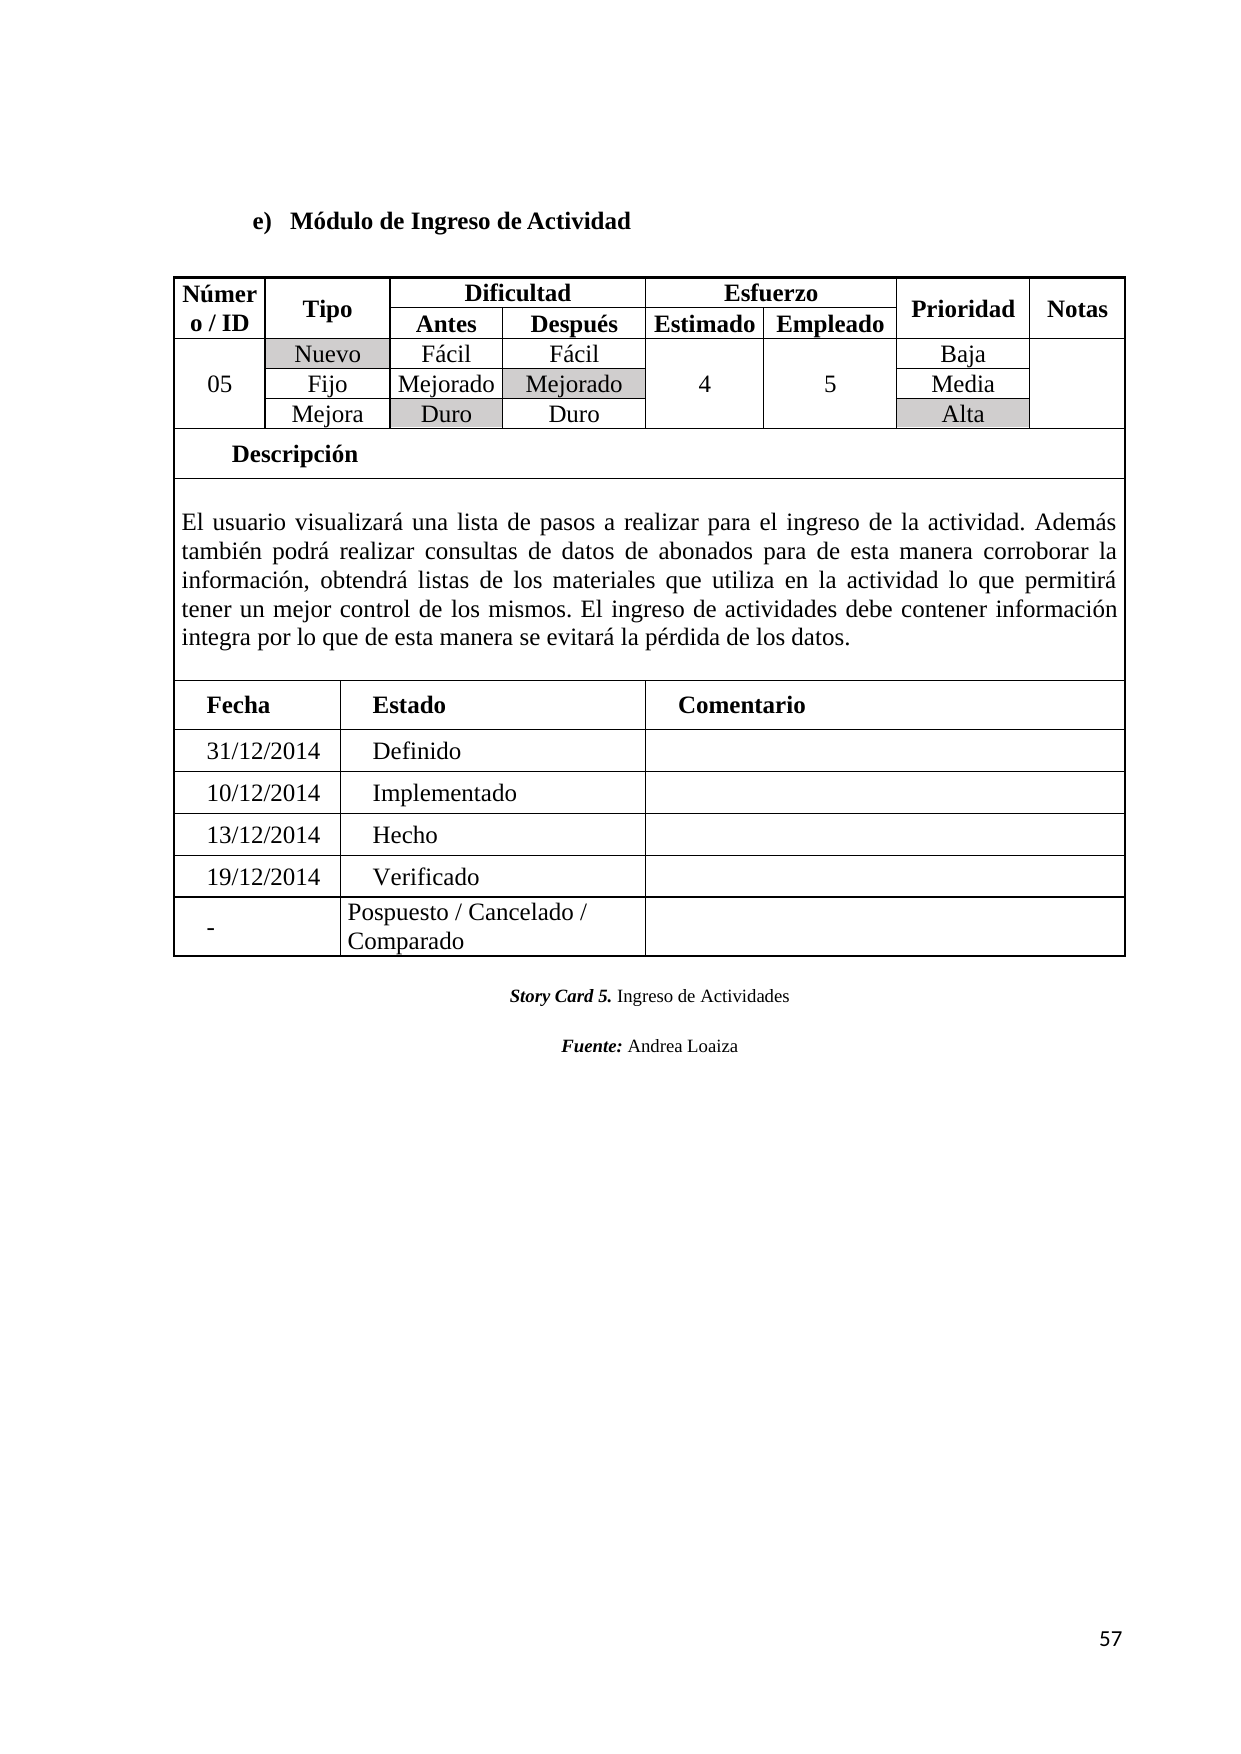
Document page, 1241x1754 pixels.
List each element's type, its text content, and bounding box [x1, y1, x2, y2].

table_cell Antes [391, 308, 502, 338]
table_cell 5 [764, 339, 896, 427]
table_cell Fácil [391, 339, 502, 368]
table_header Esfuerzo [646, 279, 896, 307]
table_cell Nuevo [266, 339, 389, 368]
table_cell Implementado [341, 772, 645, 813]
table_cell Mejorado [391, 369, 502, 398]
table_header Tipo [266, 279, 389, 338]
table_cell 4 [646, 339, 763, 427]
table_cell Baja [897, 339, 1029, 368]
table_cell Media [897, 369, 1029, 398]
text Story Card 5. Ingreso de Actividades [177, 985, 1122, 1007]
table_cell Definido [341, 730, 645, 771]
table_header Prioridad [897, 279, 1029, 338]
table_cell Alta [897, 399, 1029, 427]
table_cell 13/12/2014 [175, 814, 340, 854]
table_cell [646, 730, 1124, 771]
table_cell - [175, 898, 340, 955]
table_cell Fácil [503, 339, 645, 368]
table_cell [646, 898, 1124, 955]
table_cell Después [503, 308, 645, 338]
table_cell Pospuesto / Cancelado / Comparado [341, 898, 645, 955]
table_cell [1030, 339, 1124, 427]
table_cell El usuario visualizará una lista de pasos a realizar para el ingreso de la actividad. Además también podrá realizar consultas de datos de abonados para de esta manera corroborar la información, obtendrá listas de los materiales que utiliza en la actividad lo que permitirá tener un mejor control de los mismos. El ingreso de actividades debe contener información integra por lo que de esta manera se evitará la pérdida de los datos. [175, 479, 1124, 680]
table_cell Duro [503, 399, 645, 427]
table_cell 10/12/2014 [175, 772, 340, 813]
table_cell 05 [175, 339, 264, 427]
table_cell Mejorado [503, 369, 645, 398]
list Módulo de Ingreso de Actividad [252, 206, 1122, 235]
table_cell Hecho [341, 814, 645, 854]
table_header Número / ID [175, 279, 264, 338]
table_cell 19/12/2014 [175, 856, 340, 896]
table_cell Estado [341, 681, 645, 729]
table_cell Descripción [175, 429, 1124, 478]
table_cell [646, 814, 1124, 854]
table_cell Mejora [266, 399, 389, 427]
table_cell Estimado [646, 308, 763, 338]
table_cell Empleado [764, 308, 896, 338]
table_header Notas [1030, 279, 1124, 338]
table_cell Verificado [341, 856, 645, 896]
table_cell Comentario [646, 681, 1124, 729]
table_cell [646, 772, 1124, 813]
table_cell [646, 856, 1124, 896]
table_cell Fecha [175, 681, 340, 729]
table_cell Duro [391, 399, 502, 427]
table_cell Fijo [266, 369, 389, 398]
table_cell 31/12/2014 [175, 730, 340, 771]
table_header Dificultad [391, 279, 645, 307]
